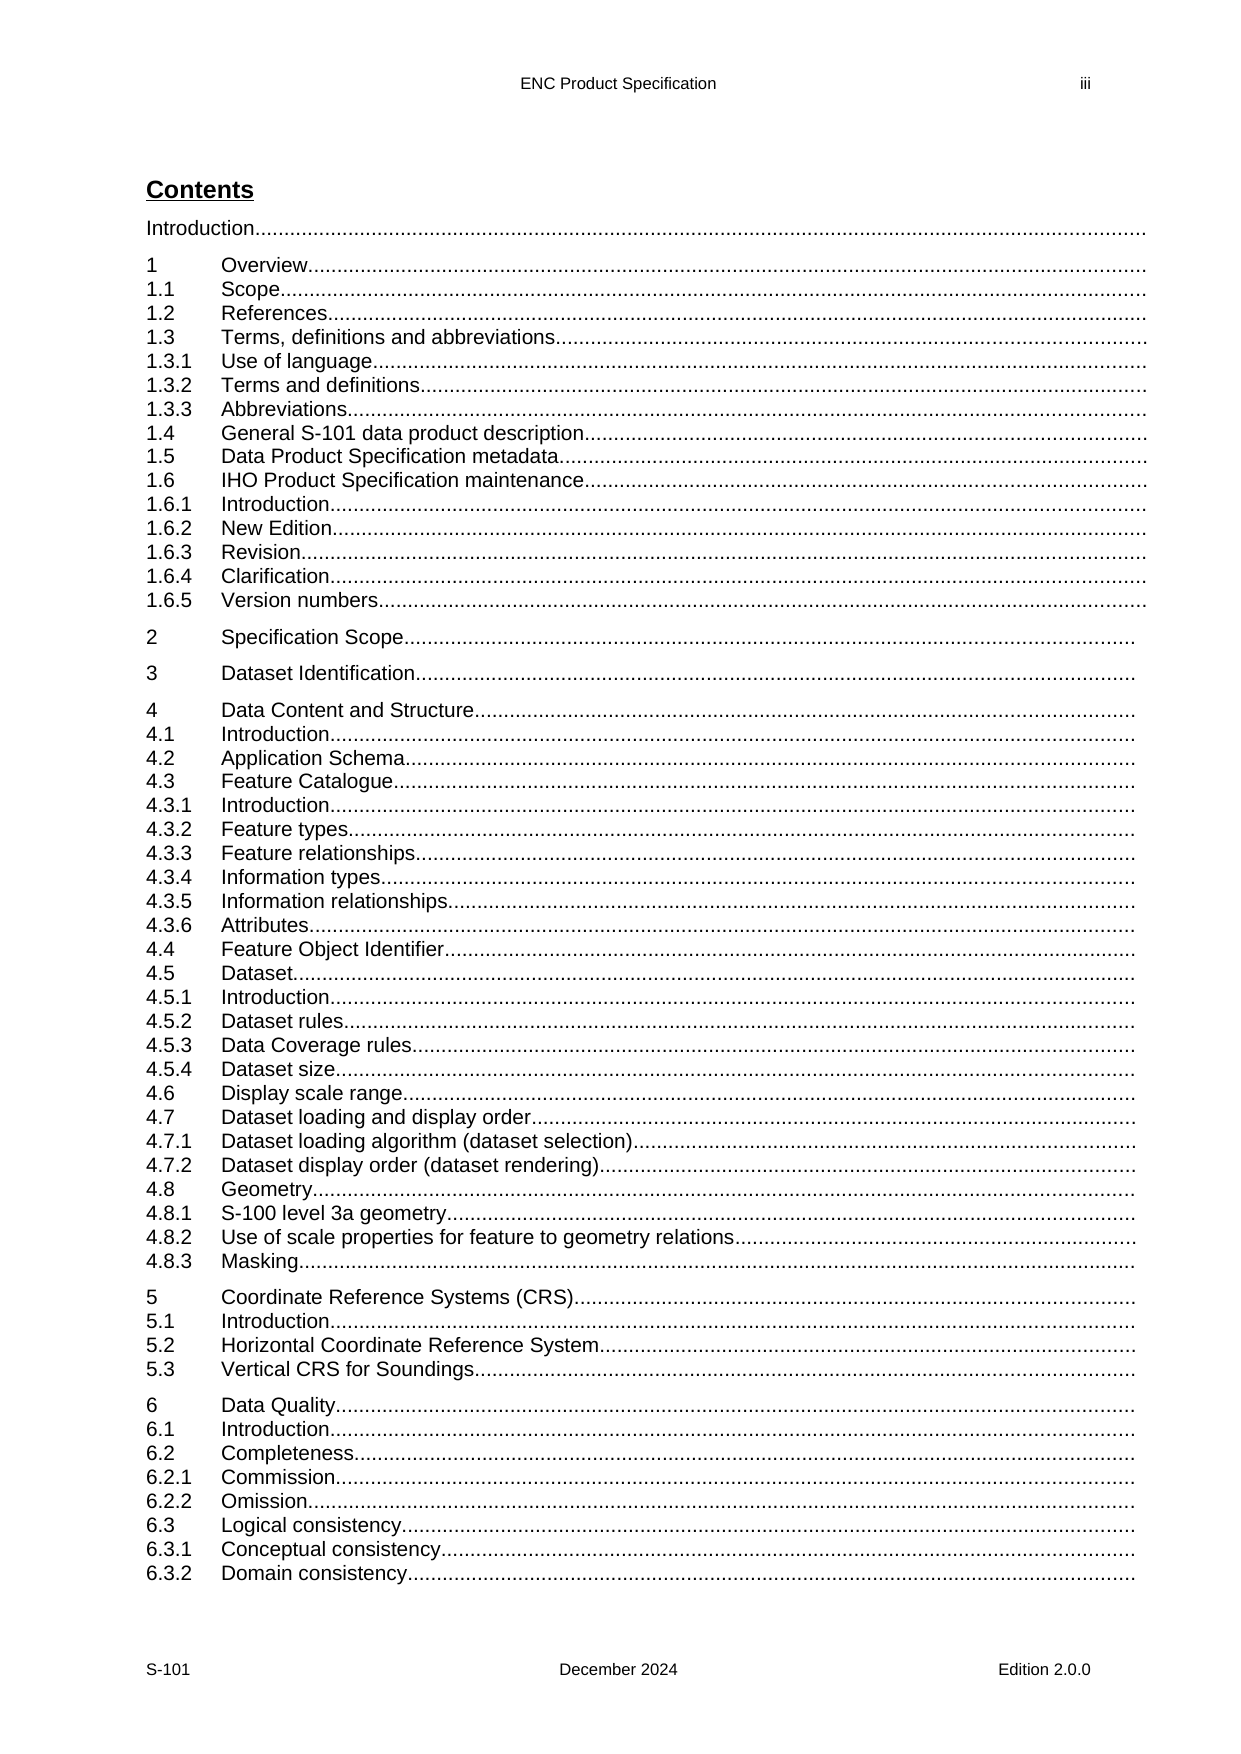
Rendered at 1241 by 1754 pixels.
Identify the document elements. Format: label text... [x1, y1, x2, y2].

text 4.8 Geometry 19 [146, 1177, 1042, 1201]
text 4.2 Application Schema 11 [146, 745, 1042, 769]
text 1.6 IHO Product Specification maintenance 9 [146, 468, 1042, 492]
text 4.4 Feature Object Identifier 14 [146, 937, 1042, 961]
text 1.3.3 Abbreviations 7 [146, 396, 1042, 420]
text 4.5 Dataset 14 [146, 961, 1042, 985]
text Introduction 1 [146, 216, 1042, 240]
text 1.6.5 Version numbers 9 [146, 588, 1042, 612]
text 4.3.1 Introduction 11 [146, 793, 1042, 817]
text 5.3 Vertical CRS for Soundings 22 [146, 1357, 1042, 1381]
text 1.6.2 New Edition 9 [146, 516, 1042, 540]
text 4.6 Display scale range 16 [146, 1081, 1042, 1105]
text 1.5 Data Product Specification metadata 8 [146, 444, 1042, 468]
text 5.2 Horizontal Coordinate Reference System 22 [146, 1333, 1042, 1357]
text 1.3.1 Use of language 3 [146, 348, 1042, 372]
text 4.5.2 Dataset rules 14 [146, 1009, 1042, 1033]
text 6.3 Logical consistency 25 [146, 1513, 1042, 1537]
text 4.7.2 Dataset display order (dataset rendering) 17 [146, 1153, 1042, 1177]
text 1.6.4 Clarification 9 [146, 564, 1042, 588]
text 4.5.4 Dataset size 16 [146, 1057, 1042, 1081]
text 4.8.2 Use of scale properties for feature to geometry relations 21 [146, 1224, 1042, 1248]
text 5.1 Introduction 22 [146, 1309, 1042, 1333]
text 4 Data Content and Structure 11 [146, 697, 1042, 721]
text 6.1 Introduction 24 [146, 1417, 1042, 1441]
text 6.3.2 Domain consistency 25 [146, 1561, 1042, 1585]
text 6.2.1 Commission 25 [146, 1465, 1042, 1489]
subtitle Contents [146, 175, 1094, 204]
text 4.3.5 Information relationships 13 [146, 889, 1042, 913]
text 4.8.3 Masking 21 [146, 1248, 1042, 1272]
text 4.5.1 Introduction 14 [146, 985, 1042, 1009]
text 4.3.6 Attributes 13 [146, 913, 1042, 937]
text 4.5.3 Data Coverage rules 14 [146, 1033, 1042, 1057]
text 1.6.1 Introduction 9 [146, 492, 1042, 516]
text 4.1 Introduction 11 [146, 721, 1042, 745]
text 3 Dataset Identification 10 [146, 661, 1042, 685]
text 1.3.2 Terms and definitions 3 [146, 372, 1042, 396]
text 6.3.1 Conceptual consistency 25 [146, 1537, 1042, 1561]
text 1.2 References 2 [146, 301, 1042, 324]
text 1.6.3 Revision 9 [146, 540, 1042, 564]
text 2 Specification Scope 10 [146, 624, 1042, 648]
text 4.3 Feature Catalogue 11 [146, 769, 1042, 793]
text 1.4 General S-101 data product description 8 [146, 420, 1042, 444]
text 4.3.2 Feature types 11 [146, 817, 1042, 841]
text 4.7 Dataset loading and display order 17 [146, 1105, 1042, 1129]
text 4.8.1 S-100 level 3a geometry 19 [146, 1201, 1042, 1224]
text 4.3.3 Feature relationships 12 [146, 841, 1042, 865]
text 5 Coordinate Reference Systems (CRS) 22 [146, 1285, 1042, 1309]
text 1 Overview 2 [146, 253, 1042, 277]
text 6 Data Quality 24 [146, 1393, 1042, 1417]
text 1.3 Terms, definitions and abbreviations 3 [146, 324, 1042, 348]
text 4.3.4 Information types 13 [146, 865, 1042, 889]
text 4.7.1 Dataset loading algorithm (dataset selection) 17 [146, 1129, 1042, 1153]
text 1.1 Scope 2 [146, 277, 1042, 301]
text 6.2.2 Omission 25 [146, 1489, 1042, 1513]
text 6.2 Completeness 25 [146, 1441, 1042, 1465]
